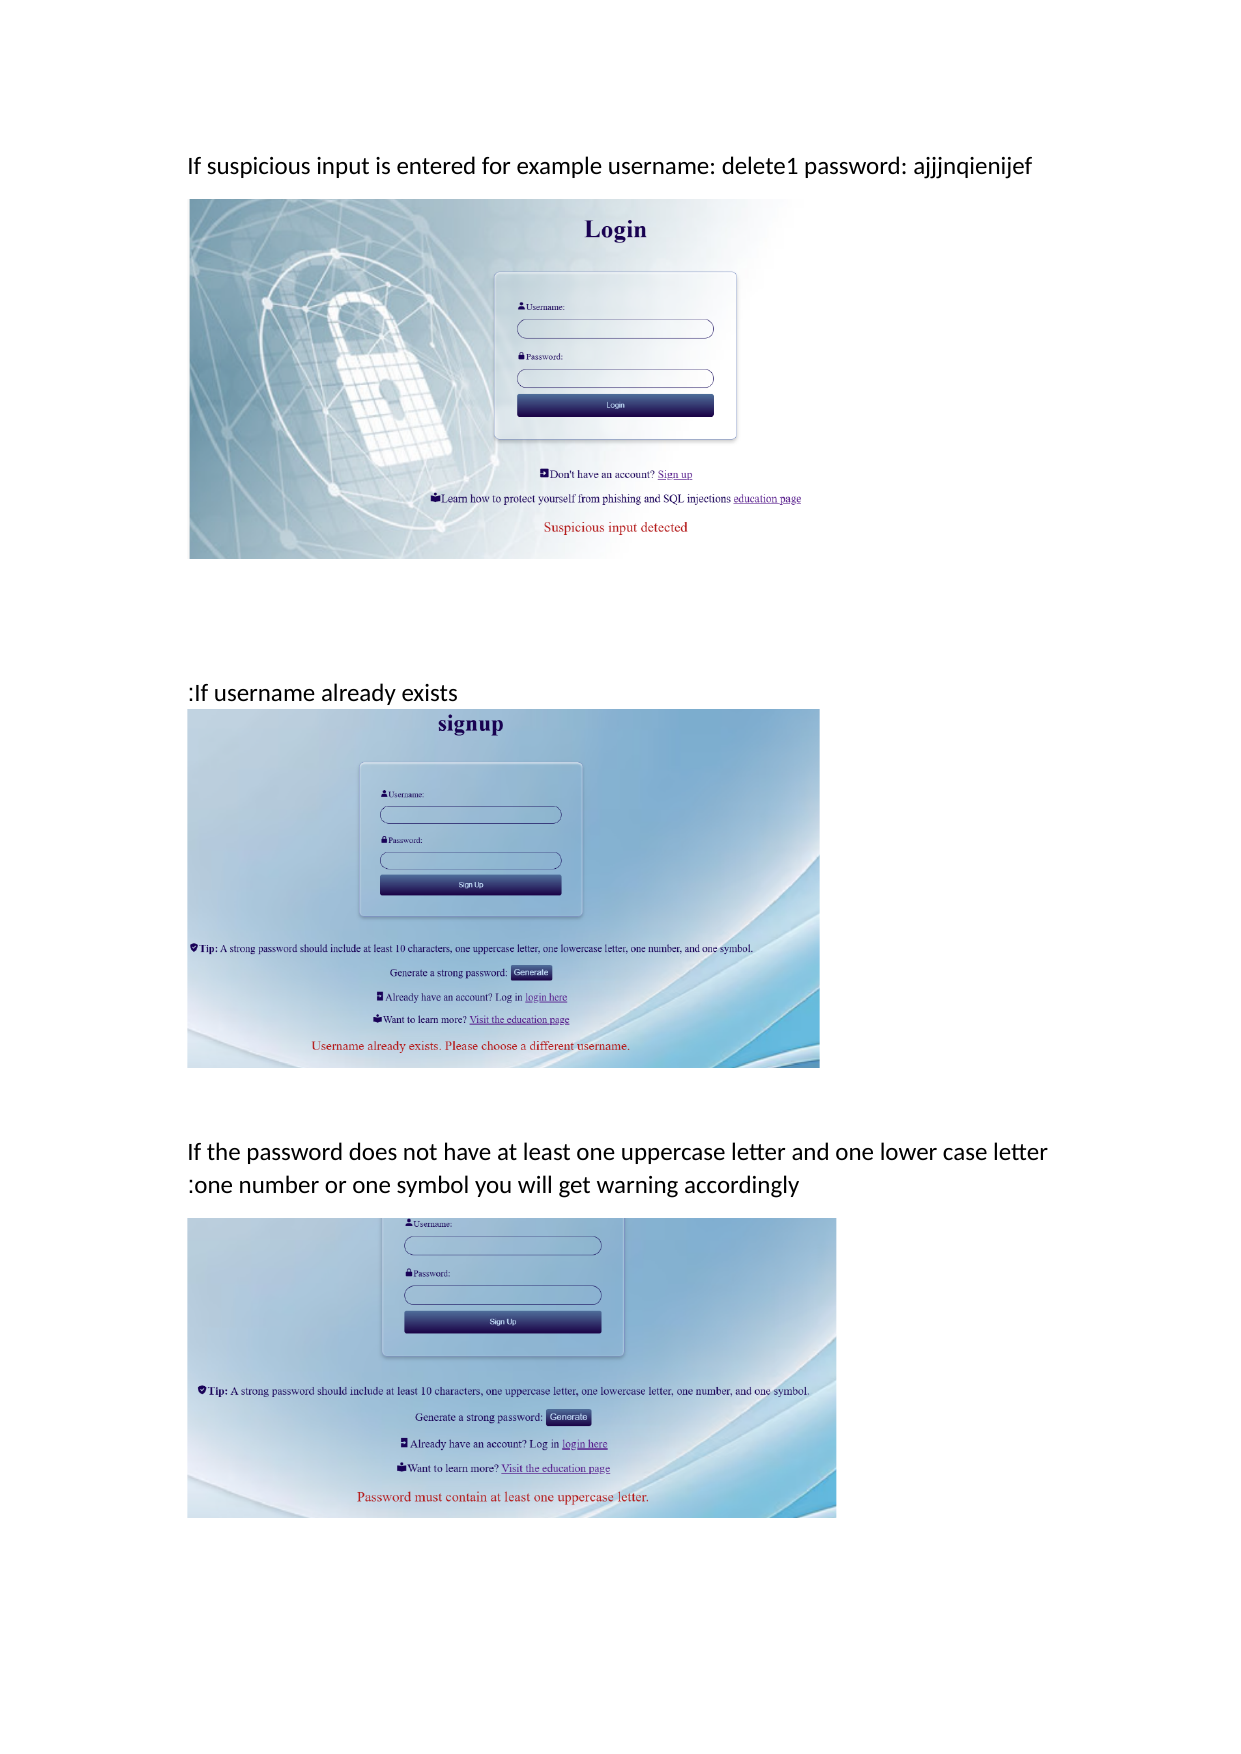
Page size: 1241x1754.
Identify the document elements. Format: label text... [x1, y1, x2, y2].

picture [187, 709, 820, 1068]
picture [187, 199, 857, 559]
text If suspicious input is entered for example username: delete1 password: ajjjnqienijef [187, 150, 1053, 181]
text If the password does not have at least one uppercase letter and one lower case letter one number or one symbol you will get warning accordingly: [187, 1136, 1053, 1200]
picture [187, 1218, 837, 1518]
